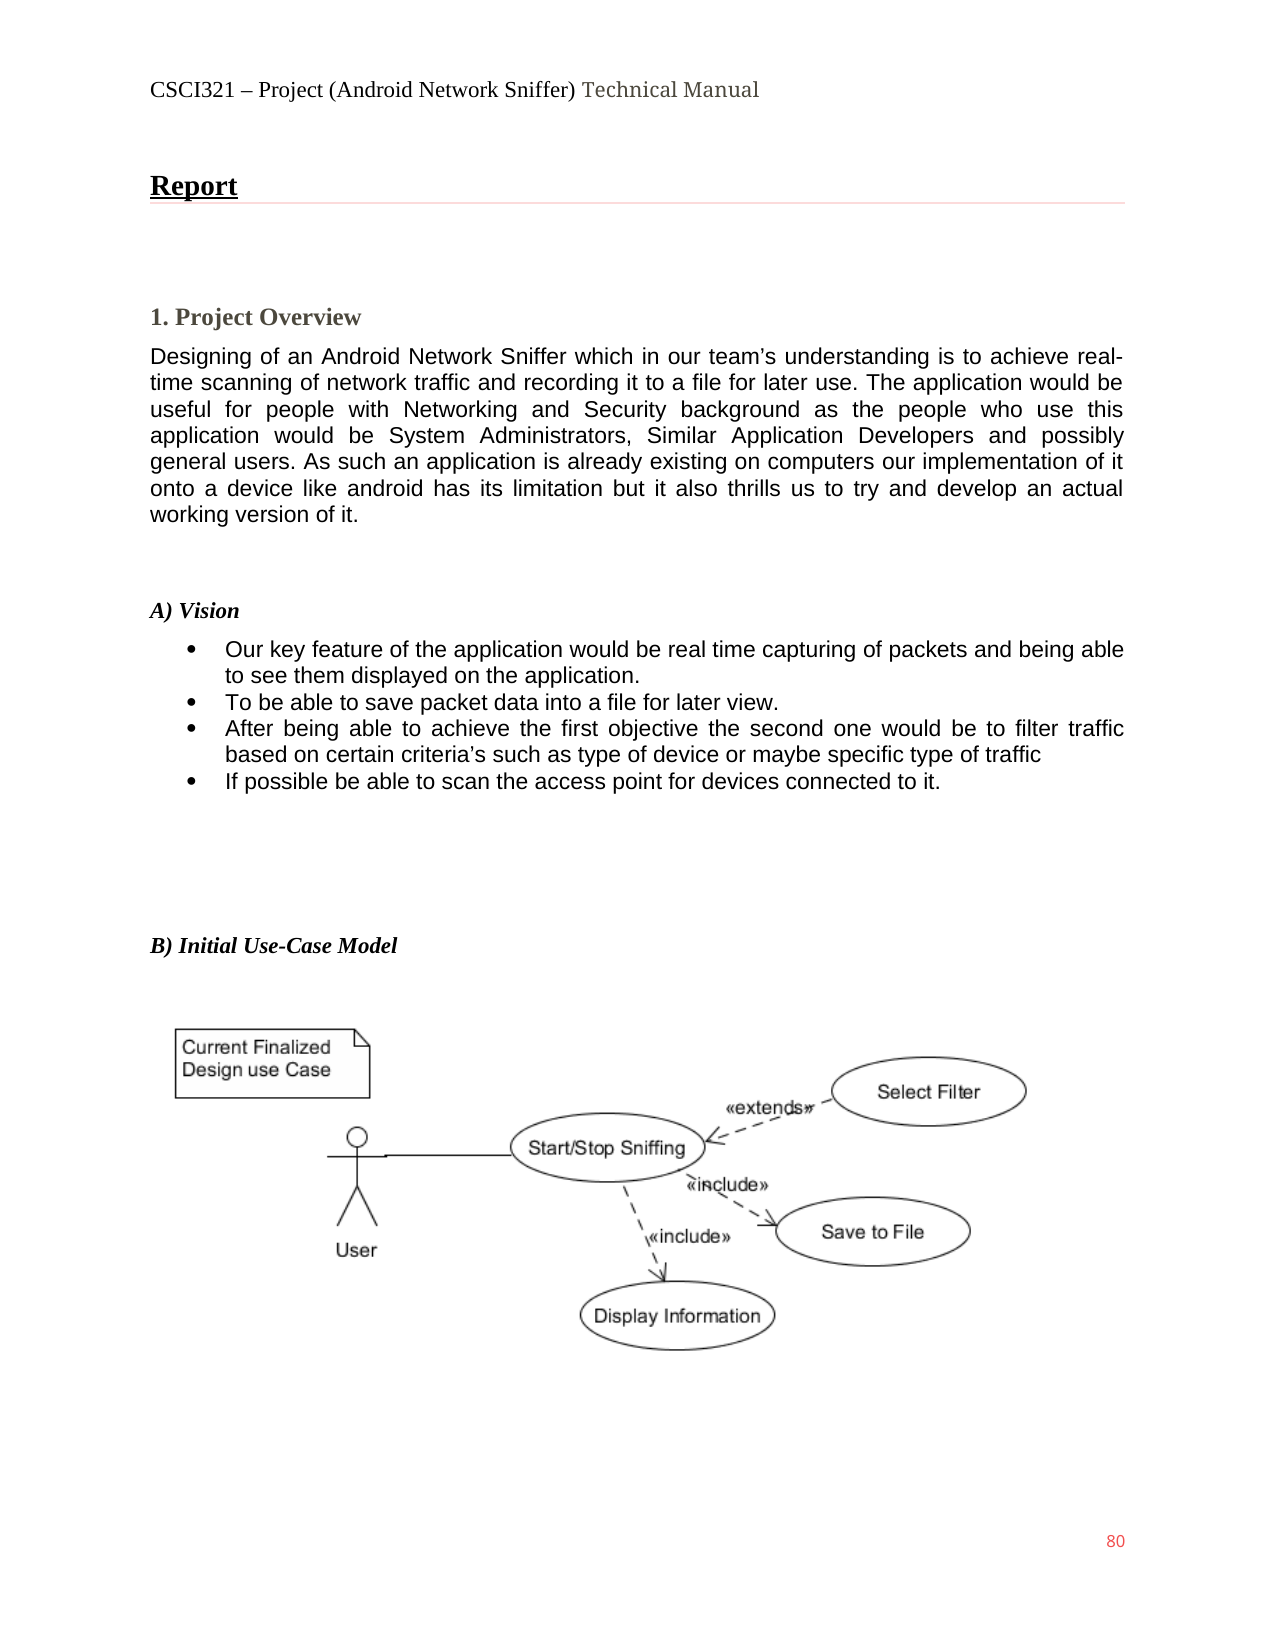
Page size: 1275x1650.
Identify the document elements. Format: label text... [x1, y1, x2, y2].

list To be able to save packet data into a file for later view. [187, 688, 1125, 715]
picture [150, 970, 1125, 1425]
subtitle Report [150, 168, 1125, 202]
list After being able to achieve the first objective the second one would be to filter traffic based on certain criteria’s such as type of device or maybe specific type of traffic [187, 715, 1125, 768]
text A) Vision [150, 597, 1125, 623]
list If possible be able to scan the access point for devices connected to it. [187, 768, 1125, 794]
list Our key feature of the application would be real time capturing of packets and being able to see them displayed on the application. [187, 636, 1125, 688]
text Designing of an Android Network Sniffer which in our team’s understanding is to achieve real-time scanning of network traffic and recording it to a file for later use. The application would be useful for people with Networking and Security background as the people who use this application would be System Administrators, Similar Application Developers and possibly general users. As such an application is already existing on computers our implementation of it onto a device like android has its limitation but it also thrills us to try and develop an actual working version of it. [150, 343, 1125, 527]
text B) Initial Use-Case Model [150, 932, 1125, 958]
subtitle 1. Project Overview [150, 302, 1125, 330]
